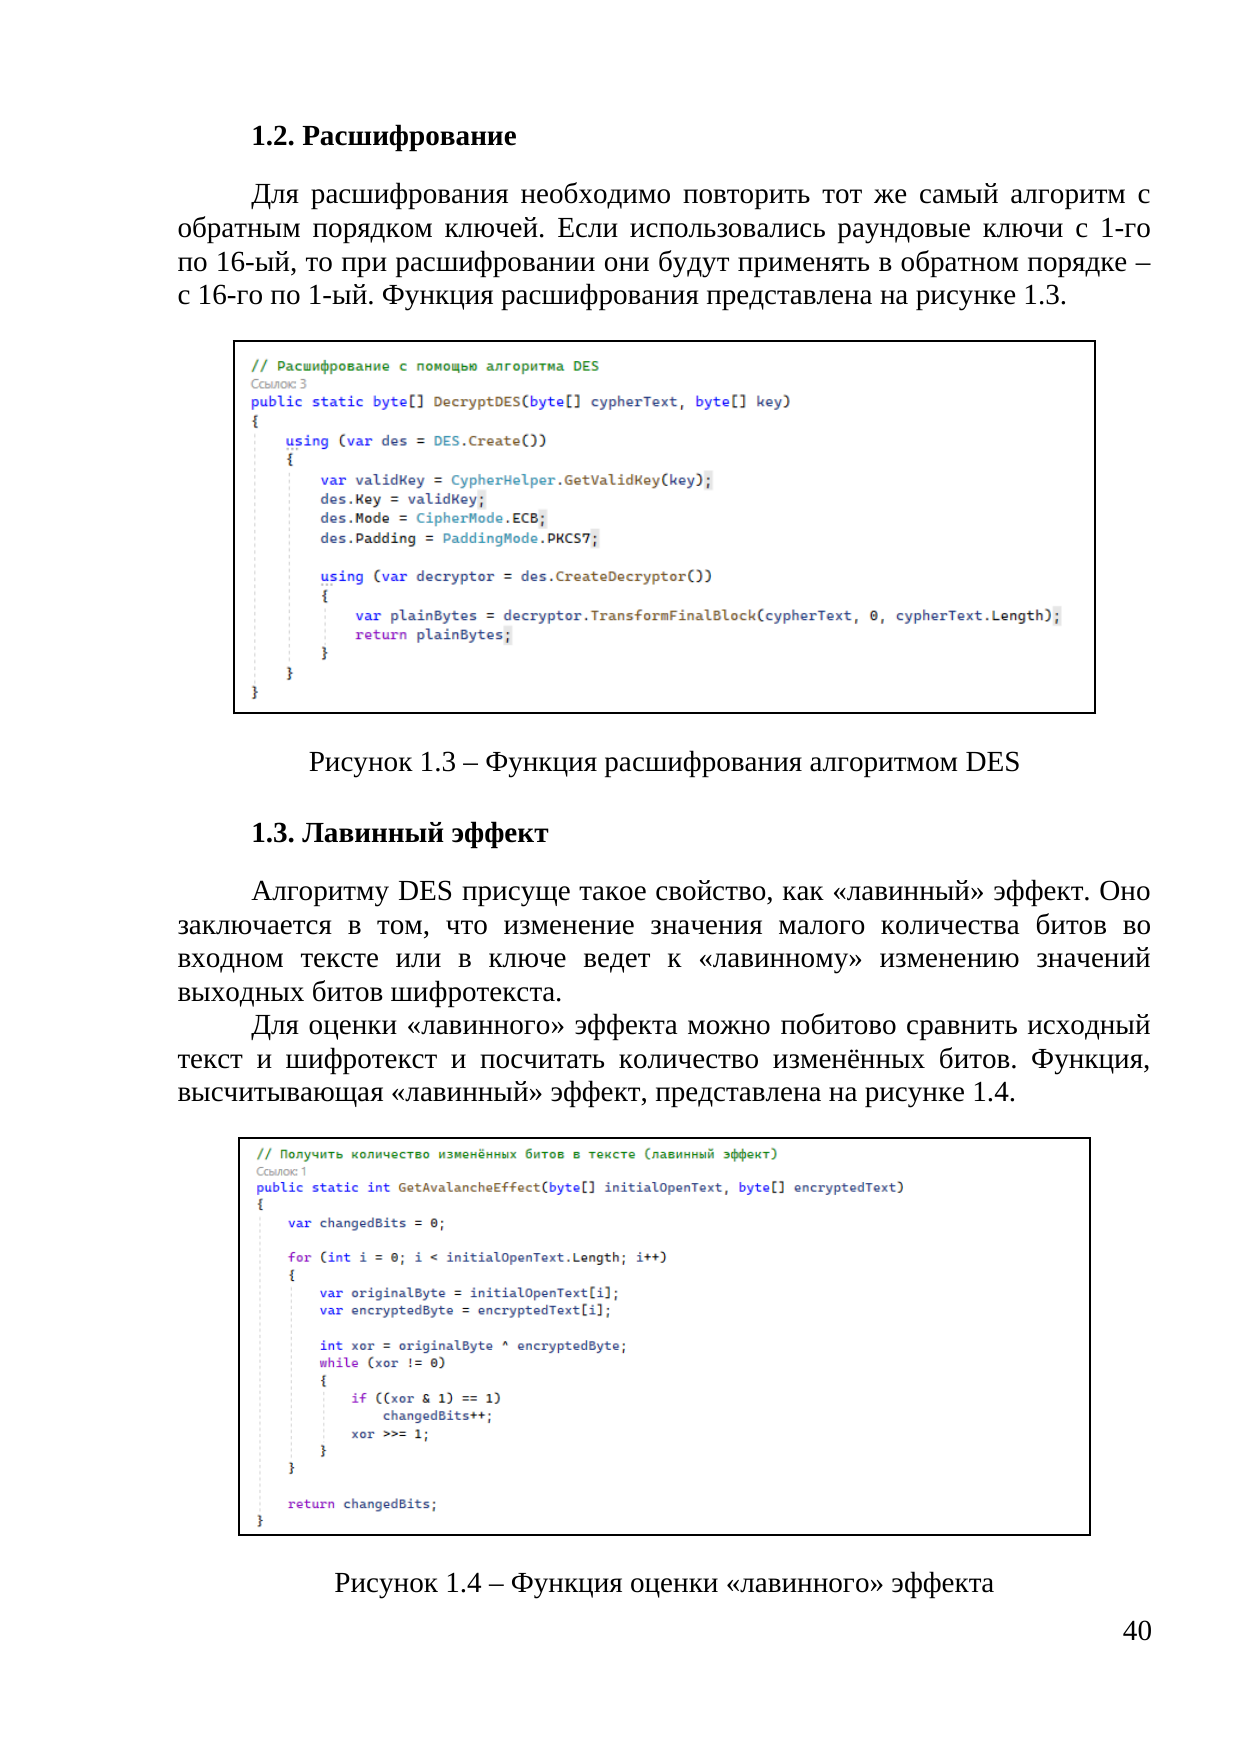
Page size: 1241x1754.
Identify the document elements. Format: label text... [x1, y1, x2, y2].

text Для расшифрования необходимо повторить тот же самый алгоритм с обратным порядком ключей. Если использовались раундовые ключи с 1-го по 16-ый, то при расшифровании они будут применять в обратном порядке – с 16-го по 1-ый. Функция расшифрования представлена на рисунке 1.3. [177, 177, 1152, 311]
text Алгоритму DES присуще такое свойство, как «лавинный» эффект. Оно заключается в том, что изменение значения малого количества битов во входном тексте или в ключе ведет к «лавинному» изменению значений выходных битов шифротекста. [177, 873, 1152, 1007]
text Рисунок 1.3 – Функция расшифрования алгоритмом DES [177, 744, 1152, 777]
text Для оценки «лавинного» эффекта можно побитово сравнить исходный текст и шифротекст и посчитать количество изменённых битов. Функция, высчитывающая «лавинный» эффект, представлена на рисунке 1.4. [177, 1007, 1152, 1108]
picture [240, 1139, 1089, 1534]
subtitle Лавинный эффект [177, 815, 1152, 848]
text Рисунок 1.4 – Функция оценки «лавинного» эффекта [177, 1565, 1152, 1599]
subtitle Расшифрование [177, 118, 1152, 152]
picture [235, 342, 1094, 712]
